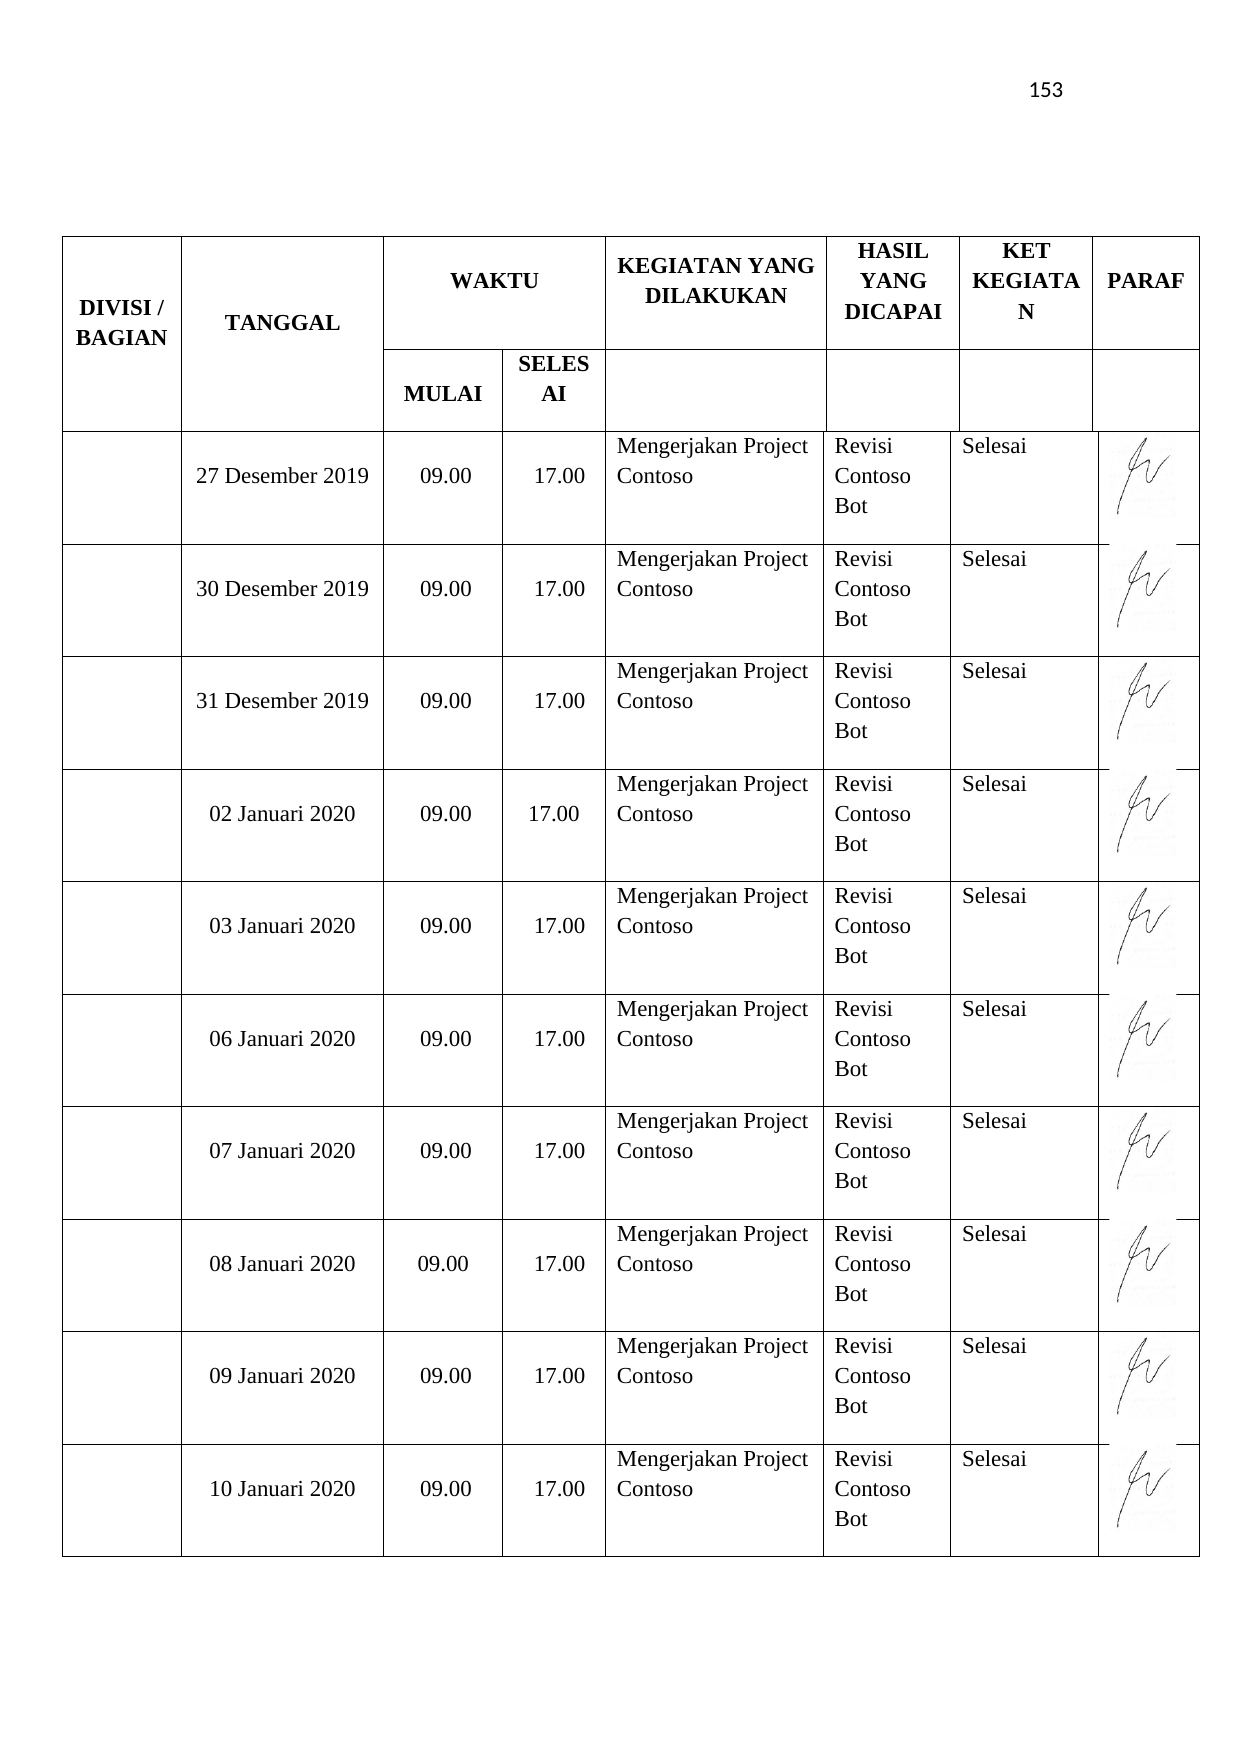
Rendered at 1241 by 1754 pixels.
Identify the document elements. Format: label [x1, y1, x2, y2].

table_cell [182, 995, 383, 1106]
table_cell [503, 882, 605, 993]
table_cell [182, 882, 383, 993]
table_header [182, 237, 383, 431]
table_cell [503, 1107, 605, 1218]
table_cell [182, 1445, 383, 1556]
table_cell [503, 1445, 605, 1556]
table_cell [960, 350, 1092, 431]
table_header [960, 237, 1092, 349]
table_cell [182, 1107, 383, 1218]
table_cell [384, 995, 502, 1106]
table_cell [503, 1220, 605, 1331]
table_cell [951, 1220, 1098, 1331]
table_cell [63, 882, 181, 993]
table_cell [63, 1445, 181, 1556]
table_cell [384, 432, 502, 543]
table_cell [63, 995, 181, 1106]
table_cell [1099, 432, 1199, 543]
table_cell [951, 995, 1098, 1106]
picture [1109, 432, 1177, 518]
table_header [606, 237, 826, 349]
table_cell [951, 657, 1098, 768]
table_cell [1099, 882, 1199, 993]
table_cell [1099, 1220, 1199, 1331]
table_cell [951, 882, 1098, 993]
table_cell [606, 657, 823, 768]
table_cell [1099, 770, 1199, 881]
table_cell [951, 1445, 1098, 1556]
picture [1109, 1219, 1177, 1306]
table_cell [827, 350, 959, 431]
picture [1109, 657, 1177, 743]
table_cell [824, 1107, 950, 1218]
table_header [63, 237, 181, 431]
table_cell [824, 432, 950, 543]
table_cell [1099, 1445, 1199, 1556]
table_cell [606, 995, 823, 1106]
picture [1109, 769, 1177, 856]
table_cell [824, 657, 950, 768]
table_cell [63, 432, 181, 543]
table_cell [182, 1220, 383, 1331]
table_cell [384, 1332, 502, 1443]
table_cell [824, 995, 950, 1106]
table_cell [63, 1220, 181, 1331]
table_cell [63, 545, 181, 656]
picture [1109, 994, 1177, 1081]
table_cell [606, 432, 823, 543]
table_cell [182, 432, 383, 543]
picture [1109, 1107, 1177, 1193]
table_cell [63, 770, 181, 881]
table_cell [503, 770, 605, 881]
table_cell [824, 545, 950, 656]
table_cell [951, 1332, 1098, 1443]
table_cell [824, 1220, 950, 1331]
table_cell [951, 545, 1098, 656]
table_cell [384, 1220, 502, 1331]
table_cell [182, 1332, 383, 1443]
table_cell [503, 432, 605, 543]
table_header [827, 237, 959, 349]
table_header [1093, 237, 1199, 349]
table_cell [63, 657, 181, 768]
picture [1109, 882, 1177, 968]
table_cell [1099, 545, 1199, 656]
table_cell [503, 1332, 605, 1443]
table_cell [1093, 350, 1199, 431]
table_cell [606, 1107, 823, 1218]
picture [1109, 1332, 1177, 1418]
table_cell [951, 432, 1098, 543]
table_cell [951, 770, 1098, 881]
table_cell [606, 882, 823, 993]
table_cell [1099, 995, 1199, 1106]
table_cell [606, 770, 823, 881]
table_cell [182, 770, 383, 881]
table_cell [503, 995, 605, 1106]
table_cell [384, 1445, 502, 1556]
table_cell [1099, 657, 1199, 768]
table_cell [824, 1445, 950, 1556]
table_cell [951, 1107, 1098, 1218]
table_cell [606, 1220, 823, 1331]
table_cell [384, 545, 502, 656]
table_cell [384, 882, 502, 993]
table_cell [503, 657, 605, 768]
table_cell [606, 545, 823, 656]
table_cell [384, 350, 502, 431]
picture [1109, 1444, 1177, 1531]
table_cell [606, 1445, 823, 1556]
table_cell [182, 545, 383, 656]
picture [1109, 544, 1177, 631]
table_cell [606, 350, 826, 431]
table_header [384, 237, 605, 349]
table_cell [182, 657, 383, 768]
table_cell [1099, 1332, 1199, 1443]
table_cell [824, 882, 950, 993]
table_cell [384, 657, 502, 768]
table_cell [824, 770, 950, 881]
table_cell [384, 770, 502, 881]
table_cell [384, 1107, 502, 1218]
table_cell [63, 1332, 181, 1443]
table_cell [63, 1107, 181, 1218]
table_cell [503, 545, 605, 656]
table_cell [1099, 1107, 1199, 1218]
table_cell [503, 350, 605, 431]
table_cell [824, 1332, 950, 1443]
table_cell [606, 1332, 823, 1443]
